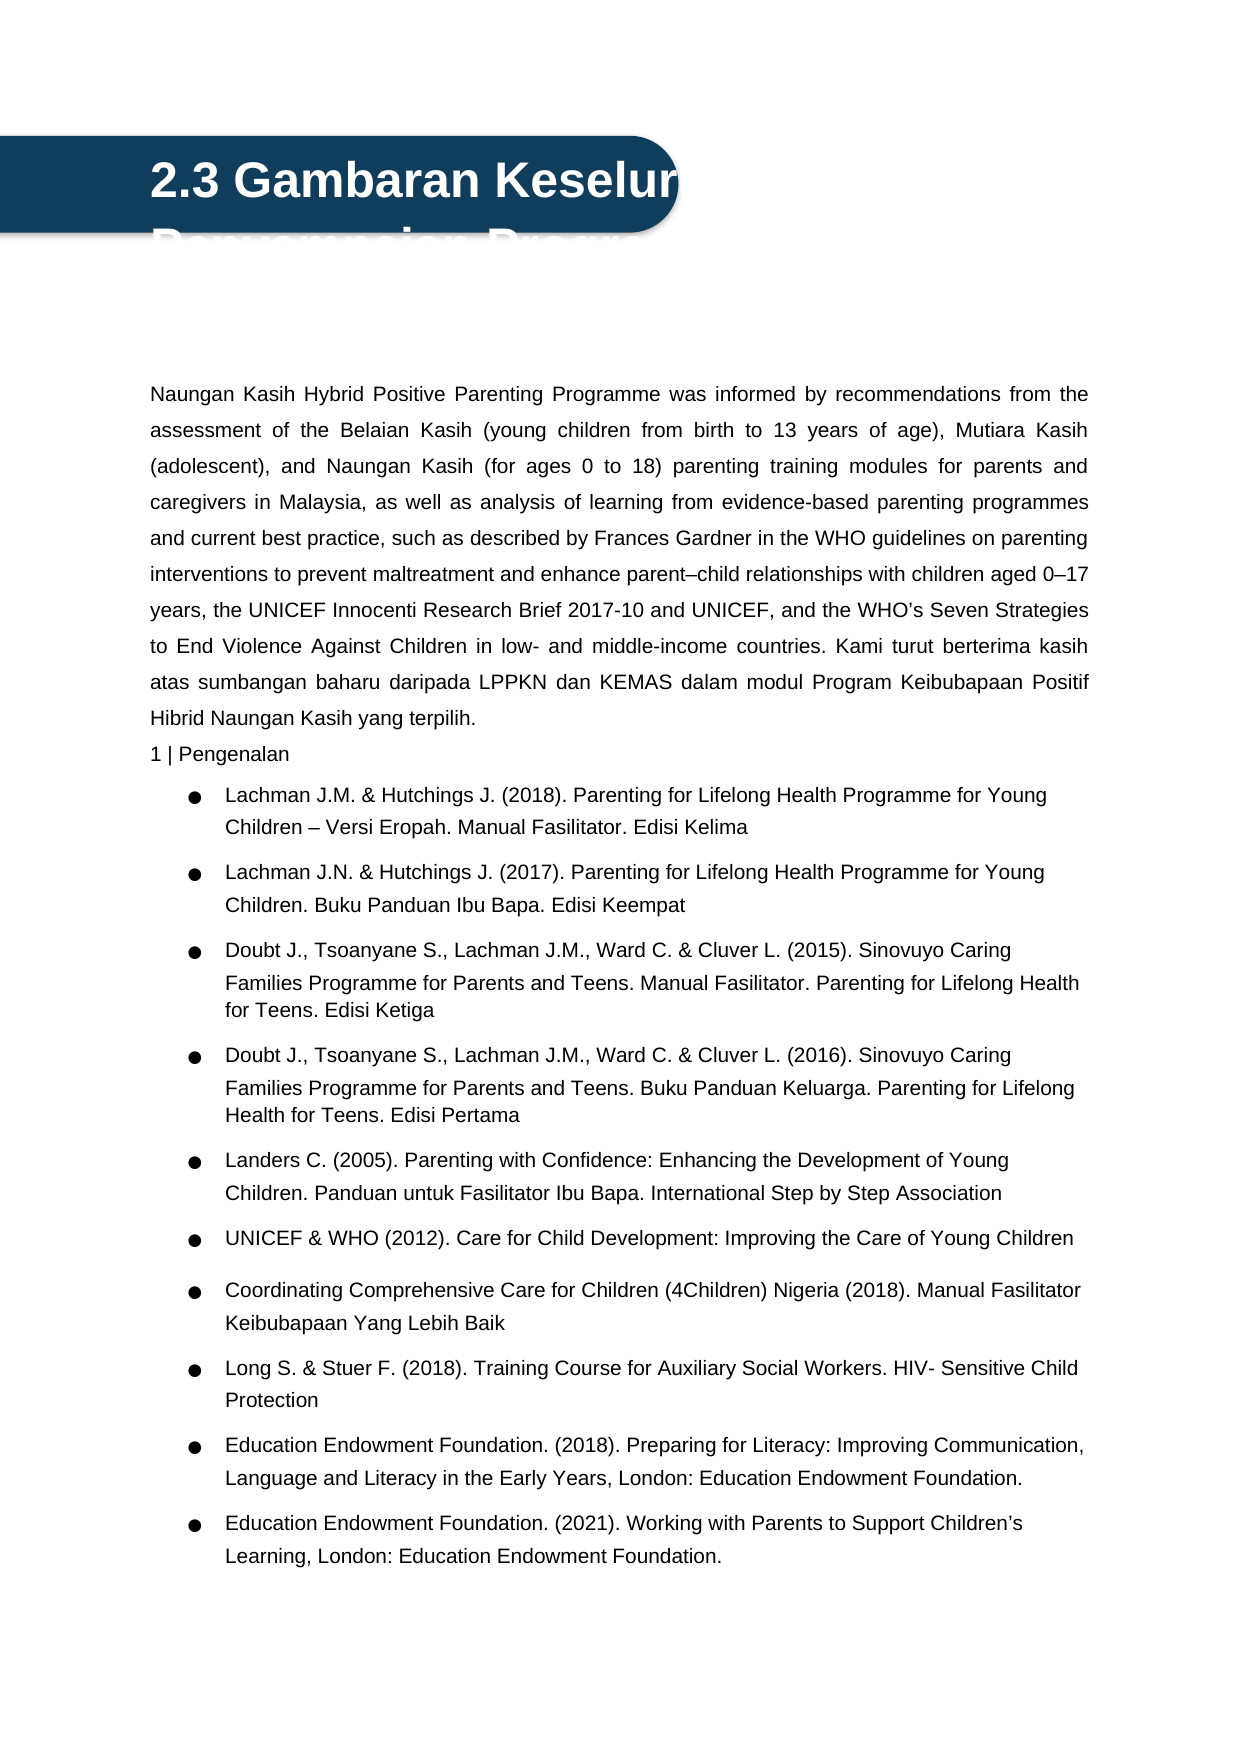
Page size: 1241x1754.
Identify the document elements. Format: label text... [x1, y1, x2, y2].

list Coordinating Comprehensive Care for Children (4Children) Nigeria (2018). Manual Fasilitator Keibubapaan Yang Lebih Baik [187, 1273, 1090, 1334]
list Lachman J.N. & Hutchings J. (2017). Parenting for Lifelong Health Programme for Young Children. Buku Panduan Ibu Bapa. Edisi Keempat [187, 855, 1090, 917]
text 1 | Pengenalan [150, 741, 1090, 765]
list Education Endowment Foundation. (2021). Working with Parents to Support Children’s Learning, London: Education Endowment Foundation. [187, 1506, 1090, 1567]
text Naungan Kasih Hybrid Positive Parenting Programme was informed by recommendations from the assessment of the Belaian Kasih (young children from birth to 13 years of age), Mutiara Kasih (adolescent), and Naungan Kasih (for ages 0 to 18) parenting training modules for parents and caregivers in Malaysia, as well as analysis of learning from evidence-based parenting programmes and current best practice, such as described by Frances Gardner in the WHO guidelines on parenting interventions to prevent maltreatment and enhance parent–child relationships with children aged 0–17 years, the UNICEF Innocenti Research Brief 2017-10 and UNICEF, and the WHO’s Seven Strategies to End Violence Against Children in low- and middle-income countries. Kami turut berterima kasih atas sumbangan baharu daripada LPPKN dan KEMAS dalam modul Program Keibubapaan Positif Hibrid Naungan Kasih yang terpilih. [150, 382, 1090, 729]
list Doubt J., Tsoanyane S., Lachman J.M., Ward C. & Cluver L. (2016). Sinovuyo Caring Families Programme for Parents and Teens. Buku Panduan Keluarga. Parenting for Lifelong Health for Teens. Edisi Pertama [187, 1038, 1090, 1127]
list Doubt J., Tsoanyane S., Lachman J.M., Ward C. & Cluver L. (2015). Sinovuyo Caring Families Programme for Parents and Teens. Manual Fasilitator. Parenting for Lifelong Health for Teens. Edisi Ketiga [187, 933, 1090, 1022]
list Long S. & Stuer F. (2018). Training Course for Auxiliary Social Workers. HIV- Sensitive Child Protection [187, 1350, 1090, 1412]
list Education Endowment Foundation. (2018). Preparing for Literacy: Improving Communication, Language and Literacy in the Early Years, London: Education Endowment Foundation. [187, 1428, 1090, 1490]
list Lachman J.M. & Hutchings J. (2018). Parenting for Lifelong Health Programme for Young Children – Versi Eropah. Manual Fasilitator. Edisi Kelima [187, 777, 1090, 839]
list UNICEF & WHO (2012). Care for Child Development: Improving the Care of Young Children [187, 1221, 1090, 1255]
subtitle 2.3 Gambaran Keseluruhan tentang Penyampaian Program [150, 150, 1090, 273]
list Landers C. (2005). Parenting with Confidence: Enhancing the Development of Young Children. Panduan untuk Fasilitator Ibu Bapa. International Step by Step Association [187, 1143, 1090, 1205]
